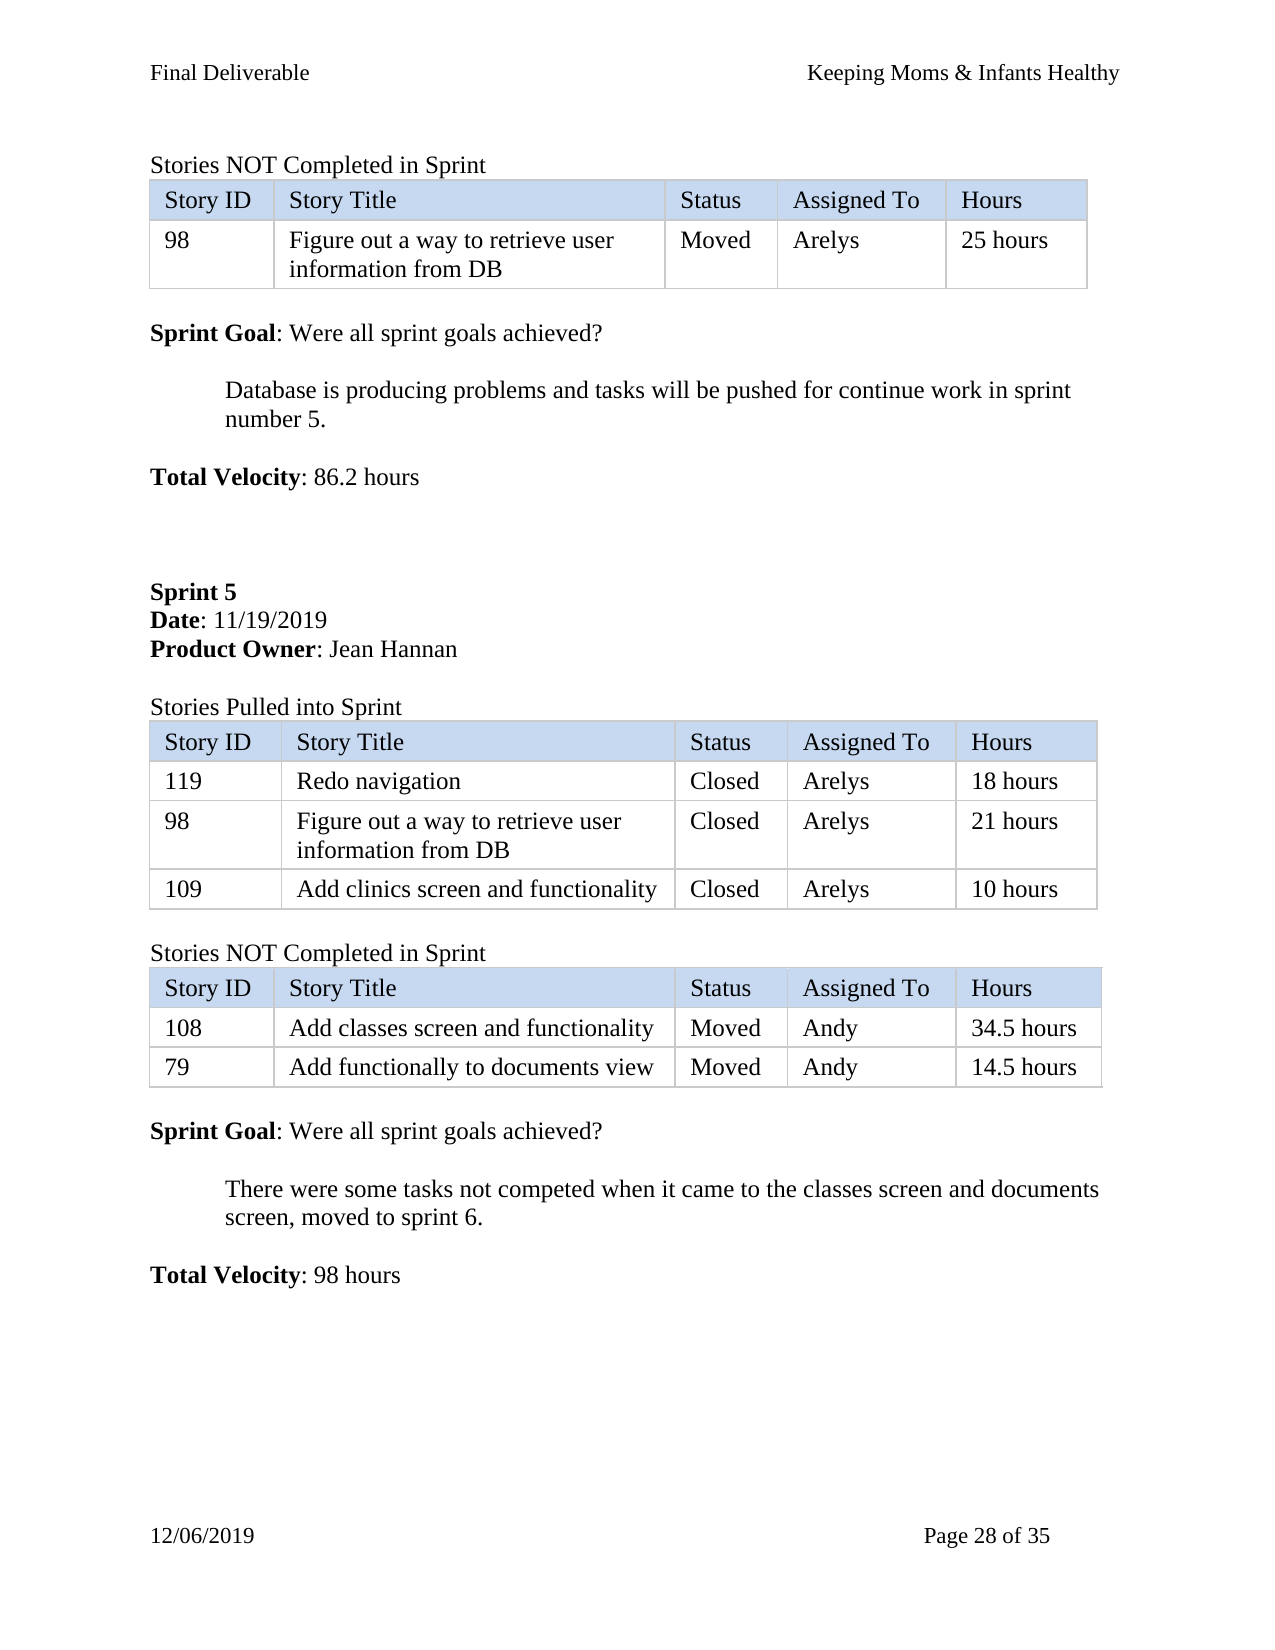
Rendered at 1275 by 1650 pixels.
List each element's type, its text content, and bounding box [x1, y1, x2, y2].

table_header Hours [957, 968, 1101, 1007]
table_cell 108 [150, 1008, 273, 1046]
table_header Status [666, 181, 777, 219]
text Database is producing problems and tasks will be pushed for continue work in sprint number 5. [225, 375, 1125, 433]
table_header Story Title [282, 722, 674, 760]
text Product Owner: Jean Hannan [150, 634, 1125, 663]
table_cell Arelys [788, 801, 955, 868]
table_cell Figure out a way to retrieve user information from DB [275, 221, 664, 287]
text Stories NOT Completed in Sprint [150, 151, 1125, 179]
table_cell Closed [676, 801, 787, 868]
table_cell Moved [676, 1008, 787, 1046]
text Total Velocity: 98 hours [150, 1260, 1125, 1289]
table_cell 98 [150, 801, 281, 868]
text Sprint Goal: Were all sprint goals achieved? [150, 1116, 1125, 1145]
table_cell Closed [676, 870, 787, 908]
table_header Status [676, 968, 787, 1007]
table_cell 98 [150, 221, 273, 287]
table_cell 18 hours [957, 762, 1096, 800]
table_cell 119 [150, 762, 281, 800]
table_cell 21 hours [957, 801, 1096, 868]
table_cell Andy [788, 1048, 955, 1086]
text Stories NOT Completed in Sprint [150, 938, 1125, 967]
table_header Assigned To [788, 722, 955, 760]
table_cell 10 hours [957, 870, 1096, 908]
table_cell 79 [150, 1048, 273, 1086]
table_cell Arelys [778, 221, 945, 287]
text Sprint Goal: Were all sprint goals achieved? [150, 318, 1125, 347]
table_header Assigned To [788, 968, 956, 1007]
text Stories Pulled into Sprint [150, 692, 1125, 720]
table_header Story Title [275, 968, 675, 1007]
table_cell Moved [666, 221, 777, 287]
table_cell 25 hours [947, 221, 1086, 287]
table_cell 14.5 hours [957, 1048, 1101, 1086]
table_cell 109 [150, 870, 281, 908]
table_cell Add clinics screen and functionality [282, 870, 674, 908]
table_cell Add classes screen and functionality [275, 1008, 674, 1046]
table_cell 34.5 hours [957, 1008, 1101, 1046]
table_cell Closed [676, 762, 787, 800]
text Sprint 5 [150, 577, 1125, 605]
text Date: 11/19/2019 [150, 605, 1125, 634]
table_header Story ID [150, 968, 274, 1007]
table_cell Figure out a way to retrieve user information from DB [282, 801, 674, 868]
table_cell Redo navigation [282, 762, 674, 800]
table_header Hours [947, 181, 1086, 219]
table_cell Andy [788, 1008, 955, 1046]
table_header Story Title [275, 181, 664, 219]
table_cell Arelys [788, 870, 955, 908]
text Total Velocity: 86.2 hours [150, 462, 1125, 490]
table_cell Arelys [788, 762, 955, 800]
text There were some tasks not competed when it came to the classes screen and documents screen, moved to sprint 6. [225, 1174, 1125, 1231]
table_cell Add functionally to documents view [275, 1048, 674, 1086]
table_cell Moved [676, 1048, 787, 1086]
table_header Hours [957, 722, 1096, 760]
table_header Status [676, 722, 787, 760]
table_header Story ID [150, 181, 273, 219]
table_header Assigned To [778, 181, 945, 219]
table_header Story ID [150, 722, 281, 760]
